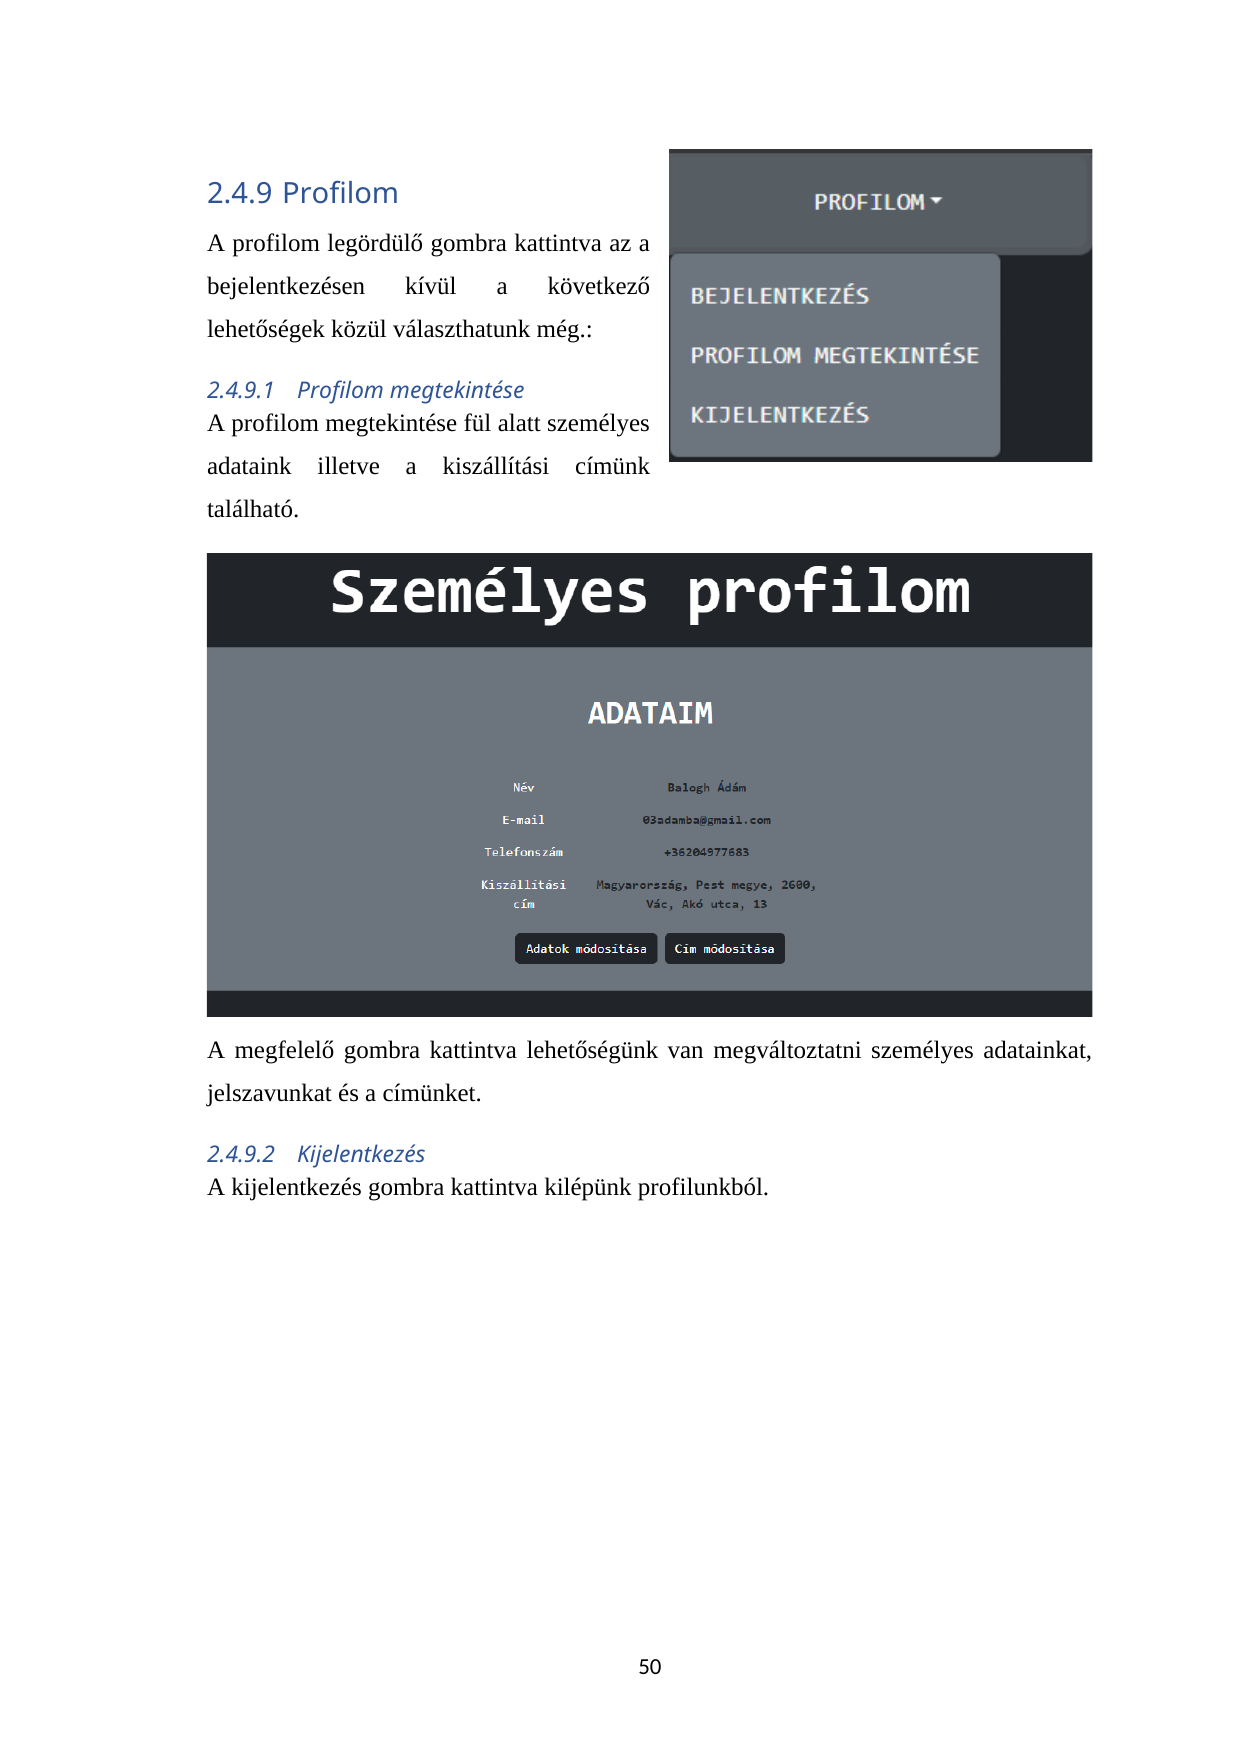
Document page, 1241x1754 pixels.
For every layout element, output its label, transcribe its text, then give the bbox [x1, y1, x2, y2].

text A profilom legördülő gombra kattintva az a bejelentkezésen kívül a következő lehetőségek közül választhatunk még.: [207, 228, 669, 343]
text A kijelentkezés gombra kattintva kilépünk profilunkból. [207, 1172, 1092, 1201]
subtitle Profilom megtekintése [207, 374, 669, 405]
picture [669, 149, 1093, 462]
subtitle Profilom [207, 173, 669, 212]
picture [206, 553, 1093, 1017]
text A profilom megtekintése fül alatt személyes adataink illetve a kiszállítási címünk található. [207, 408, 1092, 523]
text A megfelelő gombra kattintva lehetőségünk van megváltoztatni személyes adatainkat, jelszavunkat és a címünket. [207, 1035, 1092, 1107]
subtitle Kijelentkezés [207, 1138, 1092, 1169]
